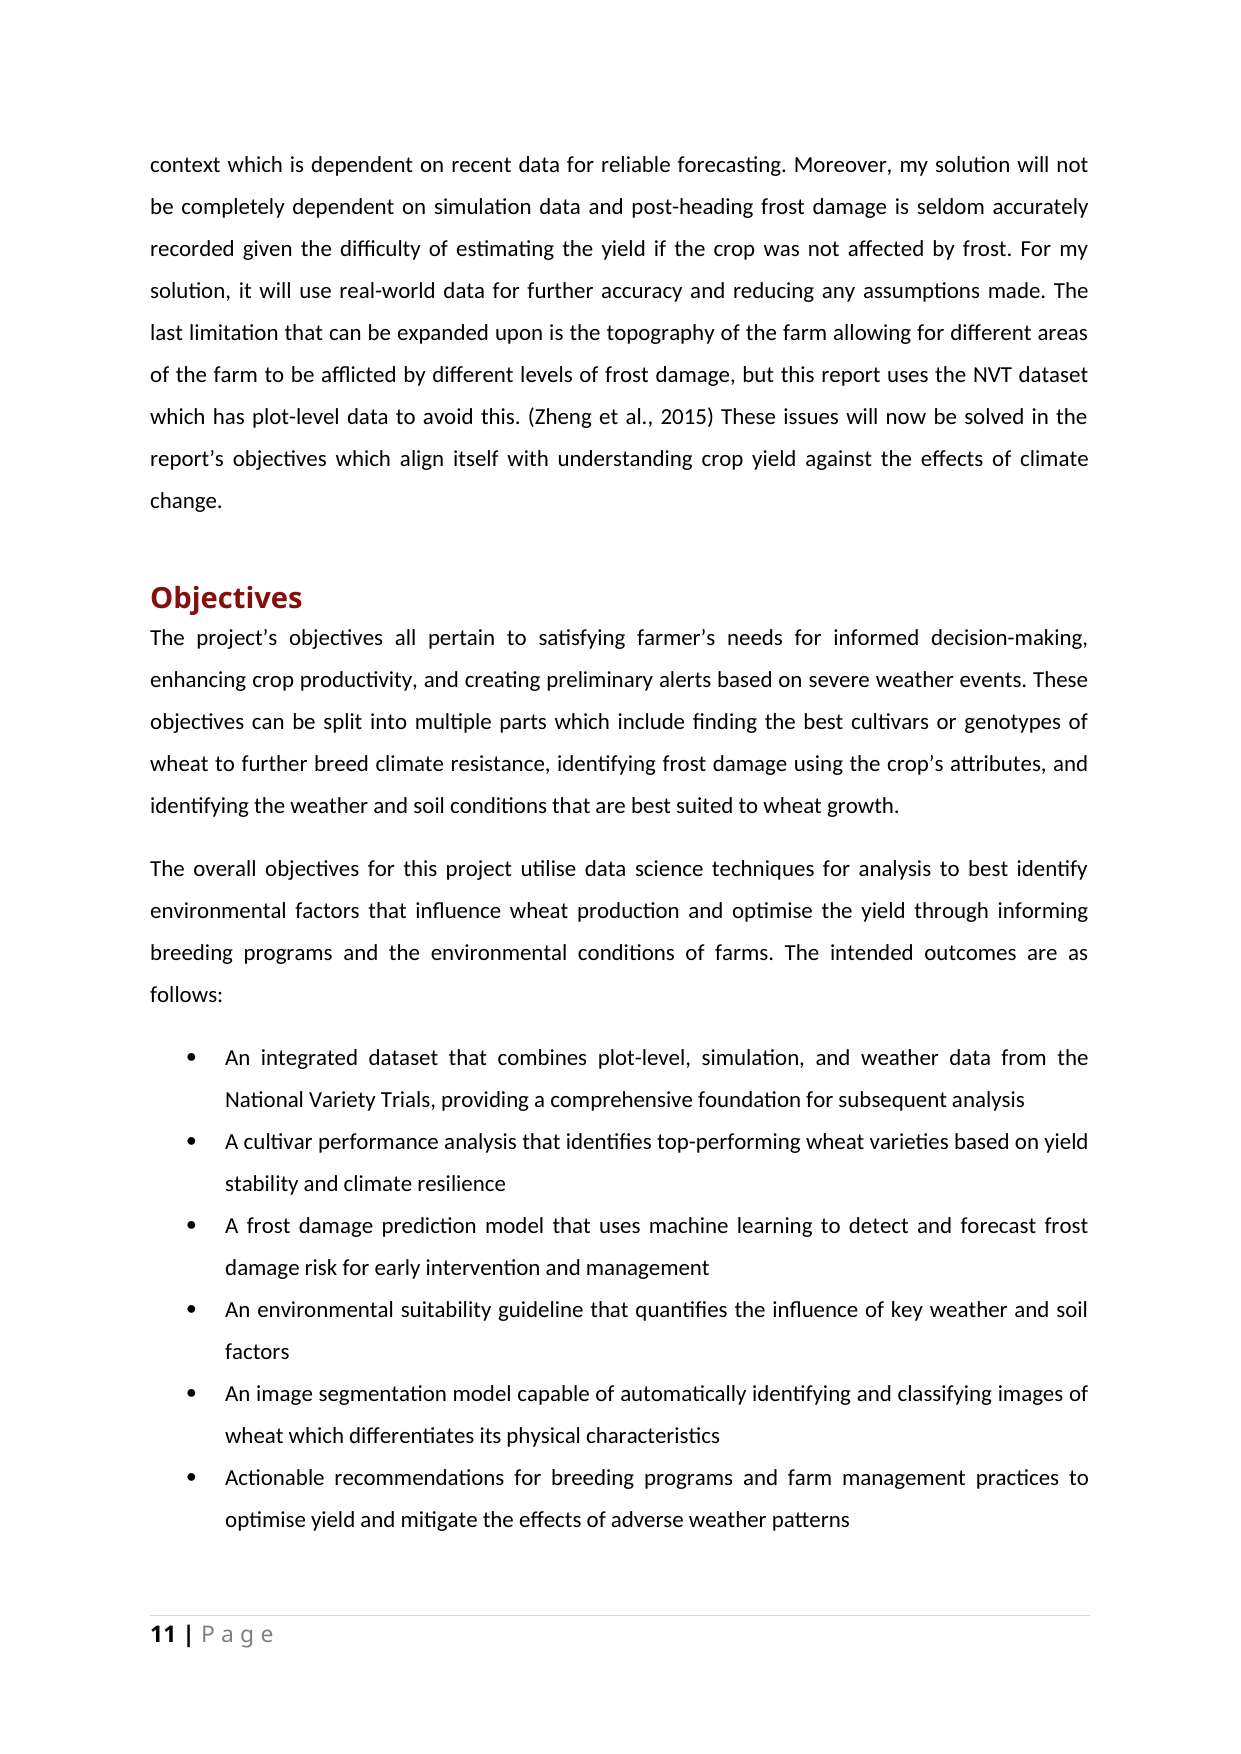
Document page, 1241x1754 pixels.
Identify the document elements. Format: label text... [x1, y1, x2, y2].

subtitle Objectives [150, 578, 1090, 617]
list An environmental suitability guideline that quantifies the influence of key weather and soil factors [187, 1295, 1090, 1365]
list A frost damage prediction model that uses machine learning to detect and forecast frost damage risk for early intervention and management [187, 1211, 1090, 1281]
list A cultivar performance analysis that identifies top-performing wheat varieties based on yield stability and climate resilience [187, 1127, 1090, 1197]
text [150, 150, 1090, 514]
list An integrated dataset that combines plot-level, simulation, and weather data from the National Variety Trials, providing a comprehensive foundation for subsequent analysis [187, 1043, 1090, 1113]
list Actionable recommendations for breeding programs and farm management practices to optimise yield and mitigate the effects of adverse weather patterns [187, 1463, 1090, 1533]
list An image segmentation model capable of automatically identifying and classifying images of wheat which differentiates its physical characteristics [187, 1379, 1090, 1449]
text The overall objectives for this project utilise data science techniques for analysis to best identify environmental factors that influence wheat production and optimise the yield through informing breeding programs and the environmental conditions of farms. The intended outcomes are as follows: [150, 854, 1090, 1008]
text The project’s objectives all pertain to satisfying farmer’s needs for informed decision-making, enhancing crop productivity, and creating preliminary alerts based on severe weather events. These objectives can be split into multiple parts which include finding the best cultivars or genotypes of wheat to further breed climate resistance, identifying frost damage using the crop’s attributes, and identifying the weather and soil conditions that are best suited to wheat growth. [150, 623, 1090, 819]
